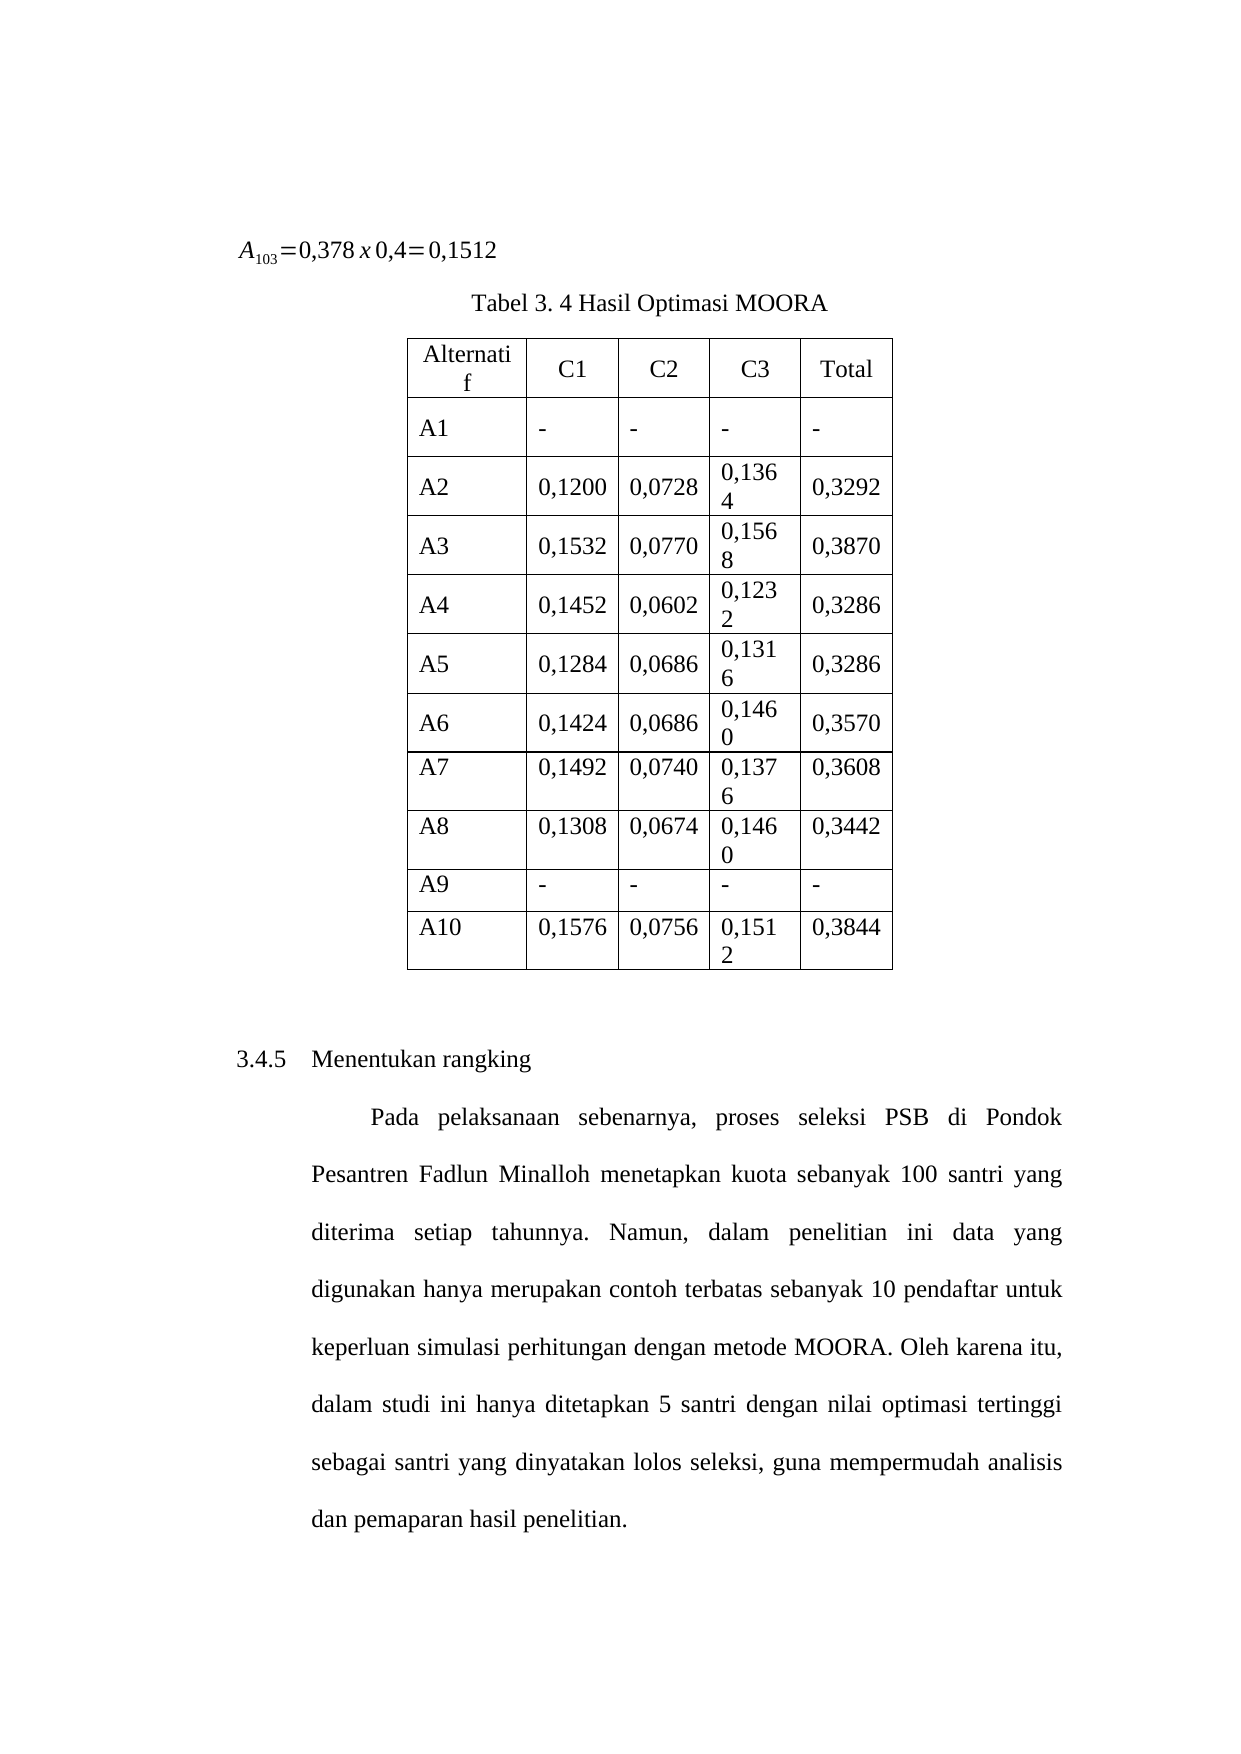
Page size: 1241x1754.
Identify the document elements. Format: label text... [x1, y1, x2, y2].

table_cell 0,3442 [801, 811, 892, 868]
table_cell A1 [408, 398, 526, 456]
table_cell A3 [408, 516, 526, 574]
table_cell 0,0728 [619, 457, 709, 515]
table_cell 0,0770 [619, 516, 709, 574]
table_cell A10 [408, 912, 526, 969]
table_cell 0,1200 [527, 457, 618, 515]
table_cell - [710, 870, 800, 911]
table_cell 0,1512 [710, 912, 800, 969]
table_cell A2 [408, 457, 526, 515]
table_cell A6 [408, 694, 526, 751]
table_cell 0,0686 [619, 694, 709, 751]
table_cell - [801, 870, 892, 911]
table_cell 0,0674 [619, 811, 709, 868]
table_cell - [619, 398, 709, 456]
table_cell 0,1460 [710, 694, 800, 751]
table_cell A7 [408, 753, 526, 810]
table_cell 0,3292 [801, 457, 892, 515]
table_cell 0,1460 [710, 811, 800, 868]
table_cell - [619, 870, 709, 911]
table_cell 0,1452 [527, 575, 618, 633]
text Tabel 3. 4 Hasil Optimasi MOORA [236, 288, 1063, 317]
table_cell A5 [408, 634, 526, 692]
table_cell A8 [408, 811, 526, 868]
table_header Total [801, 339, 892, 397]
table_cell 0,1308 [527, 811, 618, 868]
table_cell 0,1492 [527, 753, 618, 810]
table_cell 0,3286 [801, 634, 892, 692]
table_cell 0,1424 [527, 694, 618, 751]
table_cell - [527, 870, 618, 911]
table_cell - [710, 398, 800, 456]
table_cell 0,3844 [801, 912, 892, 969]
table_header Alternatif [408, 339, 526, 397]
table_cell 0,1576 [527, 912, 618, 969]
table_cell 0,0740 [619, 753, 709, 810]
table_cell A9 [408, 870, 526, 911]
table_cell 0,1284 [527, 634, 618, 692]
table_cell 0,3286 [801, 575, 892, 633]
table_header C3 [710, 339, 800, 397]
table_cell - [527, 398, 618, 456]
table_cell A4 [408, 575, 526, 633]
table_cell 0,0756 [619, 912, 709, 969]
subtitle Menentukan rangking [236, 1044, 1063, 1073]
table_cell 0,3870 [801, 516, 892, 574]
table_cell 0,1568 [710, 516, 800, 574]
table_cell 0,1364 [710, 457, 800, 515]
table_cell - [801, 398, 892, 456]
table_header C1 [527, 339, 618, 397]
text Pada pelaksanaan sebenarnya, proses seleksi PSB di Pondok Pesantren Fadlun Minalloh menetapkan kuota sebanyak 100 santri yang diterima setiap tahunnya. Namun, dalam penelitian ini data yang digunakan hanya merupakan contoh terbatas sebanyak 10 pendaftar untuk keperluan simulasi perhitungan dengan metode MOORA. Oleh karena itu, dalam studi ini hanya ditetapkan 5 santri dengan nilai optimasi tertinggi sebagai santri yang dinyatakan lolos seleksi, guna mempermudah analisis dan pemaparan hasil penelitian. [311, 1102, 1063, 1533]
table_cell 0,3608 [801, 753, 892, 810]
table_cell 0,1376 [710, 753, 800, 810]
table_cell 0,1232 [710, 575, 800, 633]
table_cell 0,0602 [619, 575, 709, 633]
table_header C2 [619, 339, 709, 397]
table_cell 0,1316 [710, 634, 800, 692]
table_cell 0,0686 [619, 634, 709, 692]
table_cell 0,1532 [527, 516, 618, 574]
table_cell 0,3570 [801, 694, 892, 751]
